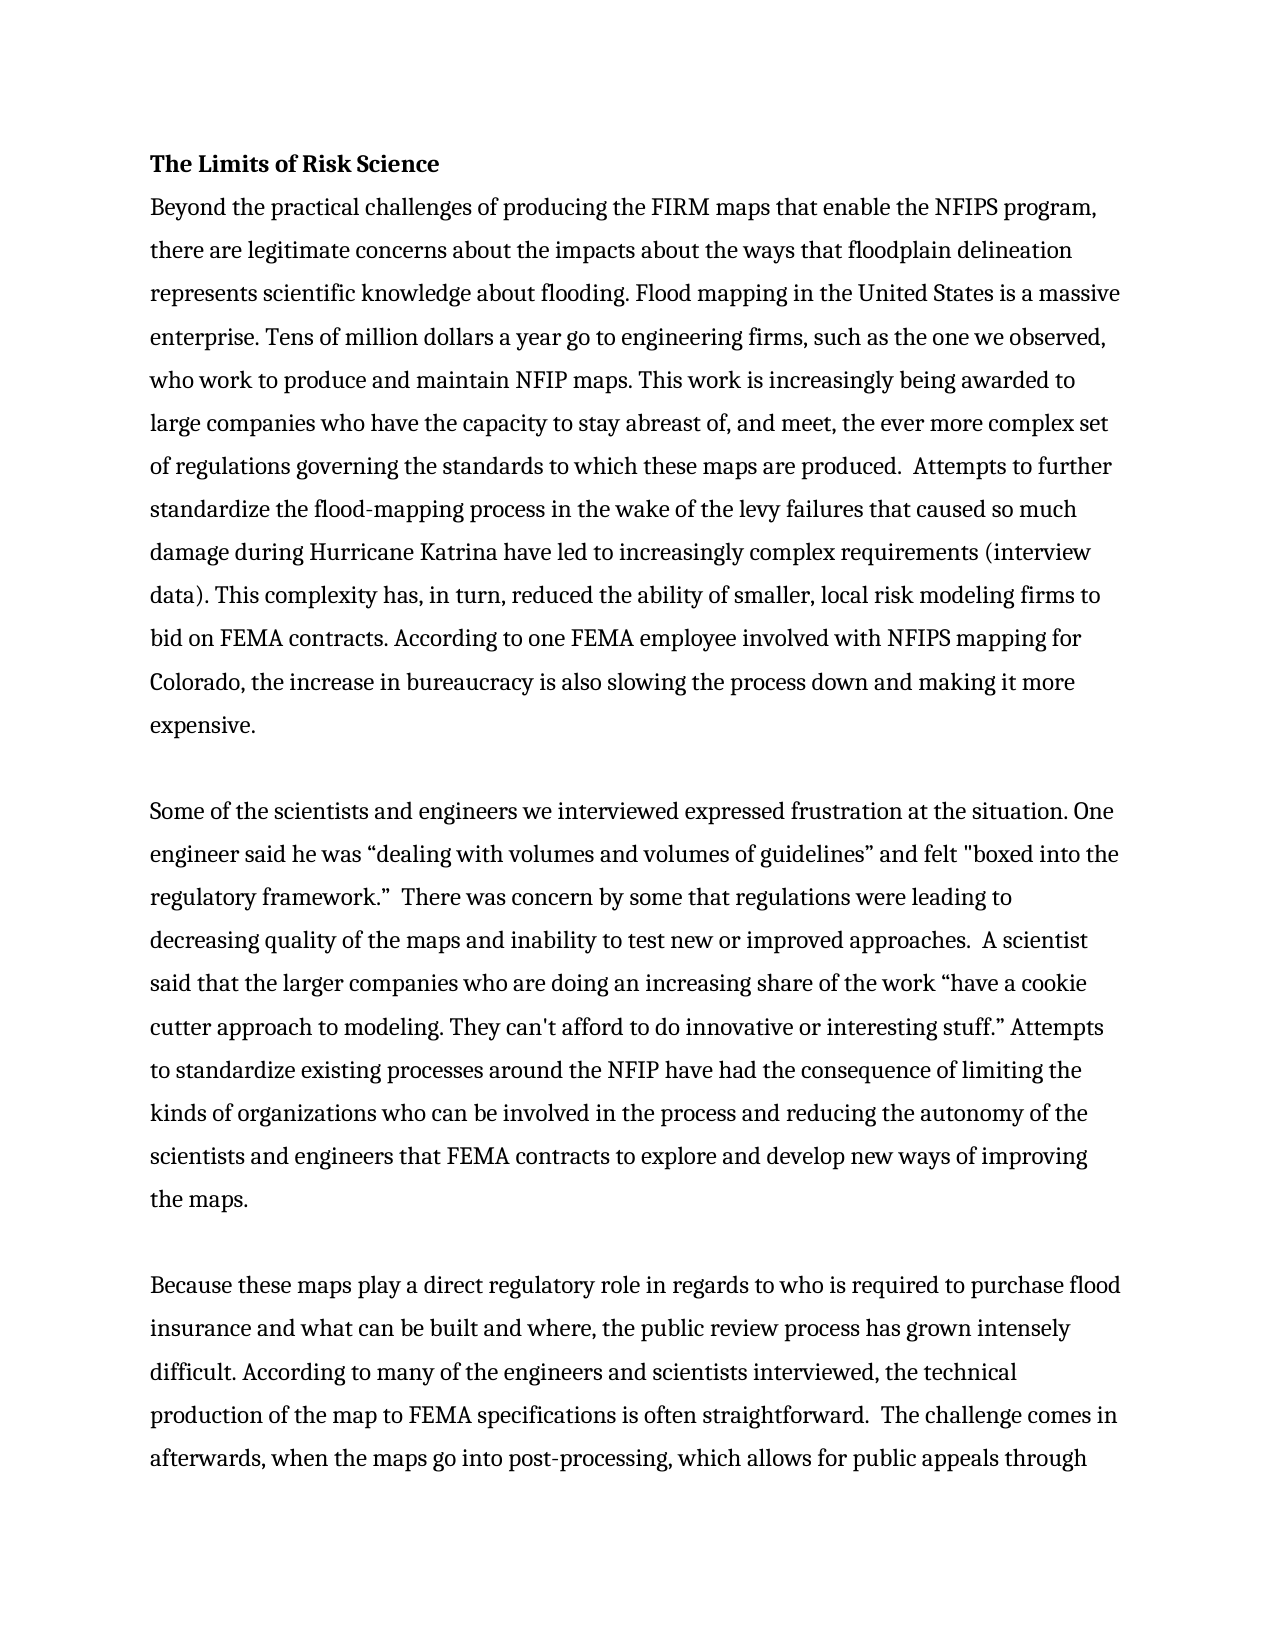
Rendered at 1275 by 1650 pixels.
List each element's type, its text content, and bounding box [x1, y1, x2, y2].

text Some of the scientists and engineers we interviewed expressed frustration at the situation. One engineer said he was “dealing with volumes and volumes of guidelines” and felt "boxed into the regulatory framework.” There was concern by some that regulations were leading to decreasing quality of the maps and inability to test new or improved approaches. A scientist said that the larger companies who are doing an increasing share of the work “have a cookie cutter approach to modeling. They can't afford to do innovative or interesting stuff.” Attempts to standardize existing processes around the NFIP have had the consequence of limiting the kinds of organizations who can be involved in the process and reducing the autonomy of the scientists and engineers that FEMA contracts to explore and develop new ways of improving the maps. [150, 797, 1125, 1214]
text Beyond the practical challenges of producing the FIRM maps that enable the NFIPS program, there are legitimate concerns about the impacts about the ways that floodplain delineation represents scientific knowledge about flooding. Flood mapping in the United States is a massive enterprise. Tens of million dollars a year go to engineering firms, such as the one we observed, who work to produce and maintain NFIP maps. This work is increasingly being awarded to large companies who have the capacity to stay abreast of, and meet, the ever more complex set of regulations governing the standards to which these maps are produced. Attempts to further standardize the flood-mapping process in the wake of the levy failures that caused so much damage during Hurricane Katrina have led to increasingly complex requirements (interview data). This complexity has, in turn, reduced the ability of smaller, local risk modeling firms to bid on FEMA contracts. According to one FEMA employee involved with NFIPS mapping for Colorado, the increase in bureaucracy is also slowing the process down and making it more expensive. [150, 193, 1125, 739]
subtitle The Limits of Risk Science [150, 150, 1125, 179]
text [150, 1271, 1125, 1472]
